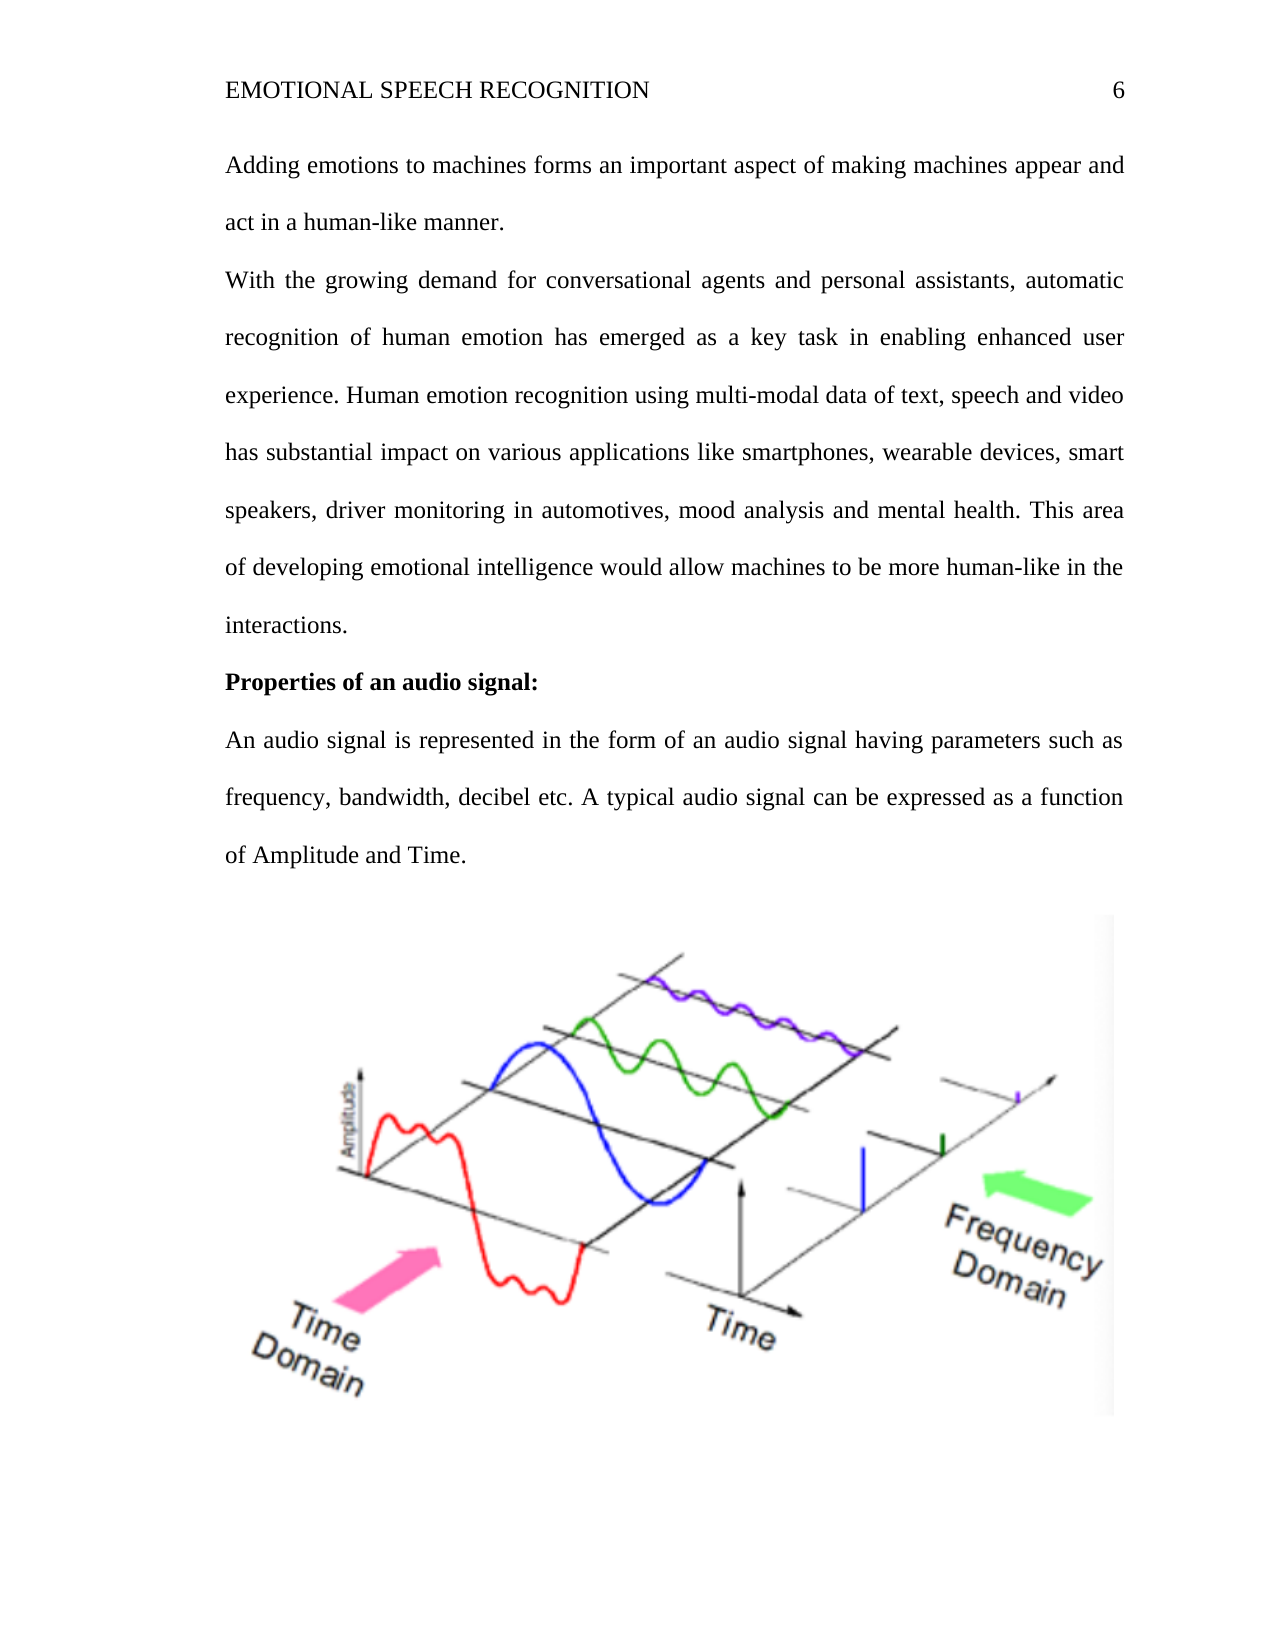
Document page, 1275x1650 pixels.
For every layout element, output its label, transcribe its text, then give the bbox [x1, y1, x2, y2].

text With the growing demand for conversational agents and personal assistants, automatic recognition of human emotion has emerged as a key task in enabling enhanced user experience. Human emotion recognition using multi-modal data of text, speech and video has substantial impact on various applications like smartphones, wearable devices, smart speakers, driver monitoring in automotives, mood analysis and mental health. This area of developing emotional intelligence would allow machines to be more human-like in the interactions. [225, 265, 1125, 639]
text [225, 150, 1125, 236]
picture [225, 910, 1114, 1429]
subtitle Properties of an audio signal: [225, 667, 1125, 696]
text An audio signal is represented in the form of an audio signal having parameters such as frequency, bandwidth, decibel etc. A typical audio signal can be expressed as a function of Amplitude and Time. [225, 725, 1125, 869]
